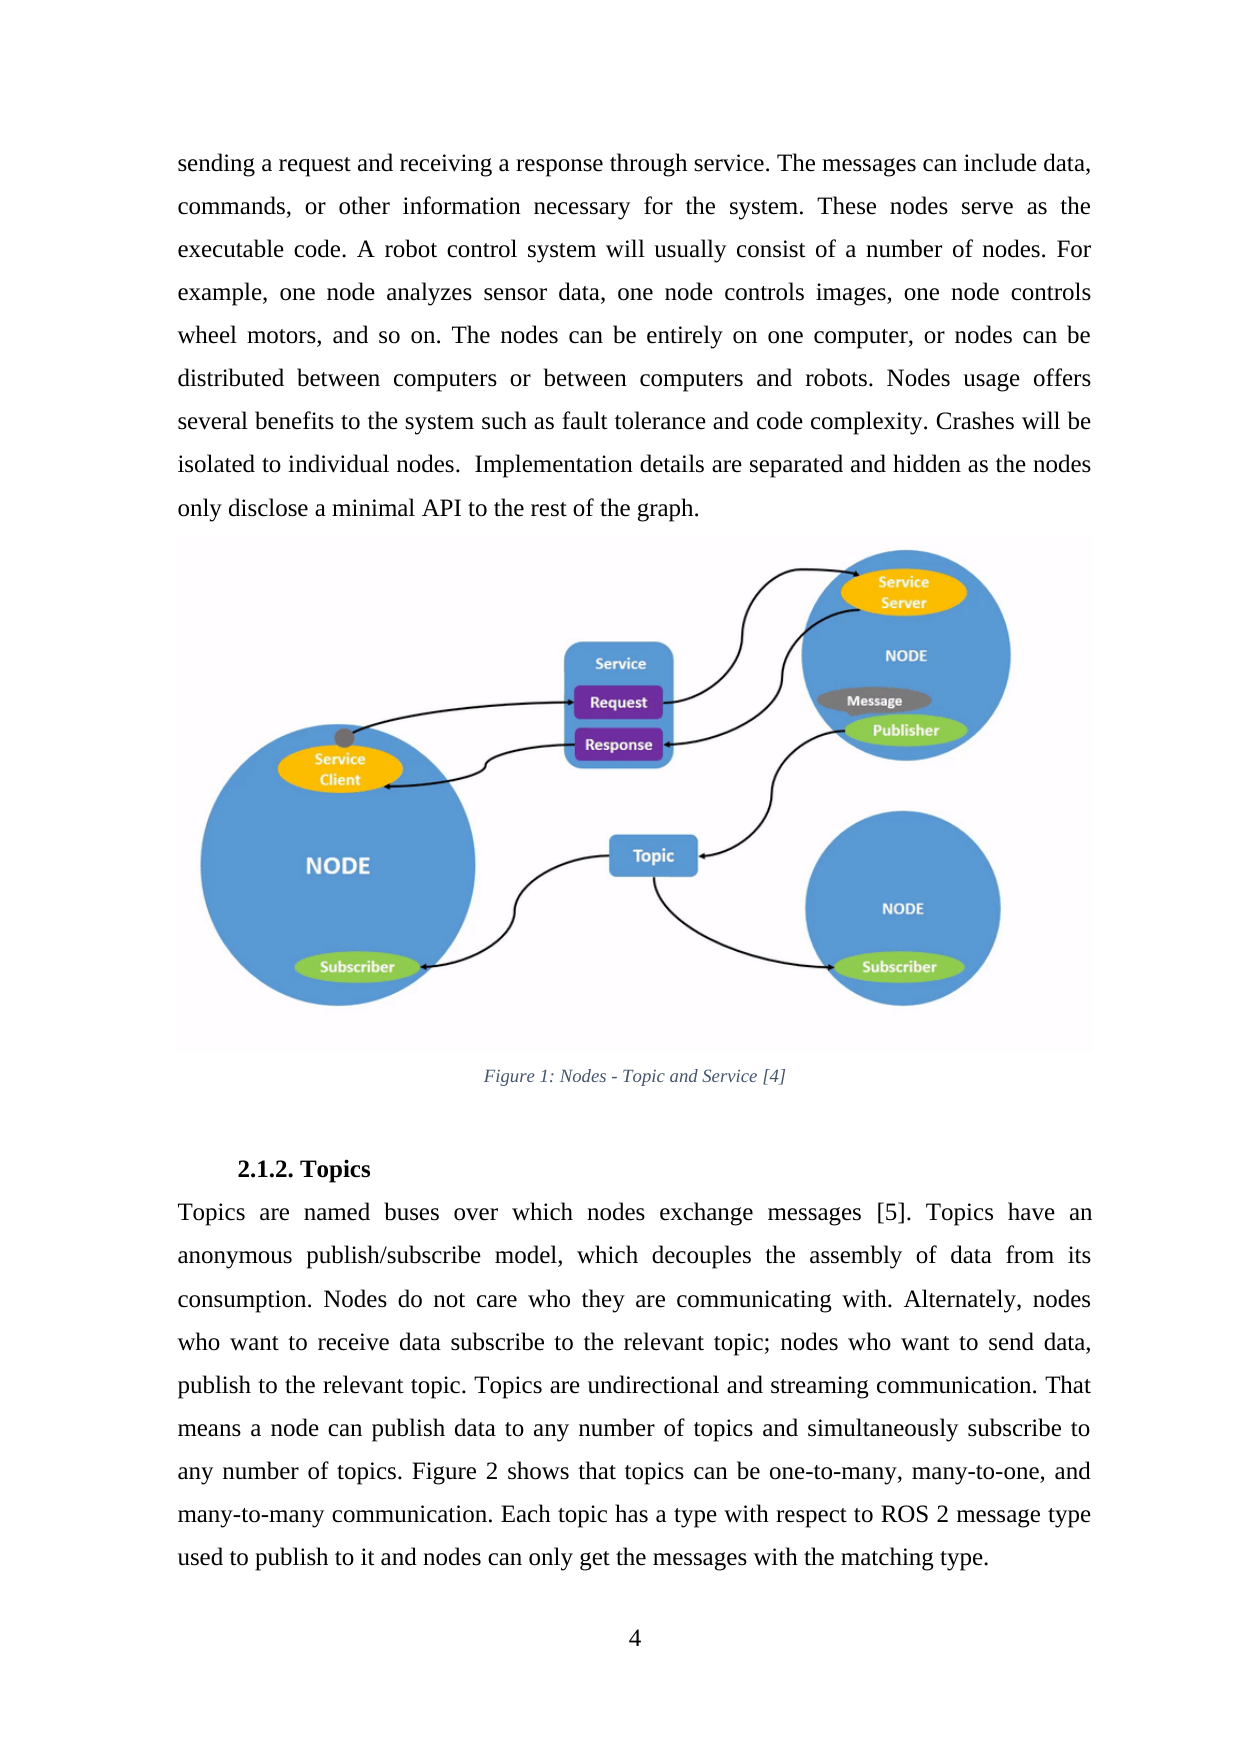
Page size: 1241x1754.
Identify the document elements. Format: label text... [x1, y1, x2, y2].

text Topics are named buses over which nodes exchange messages . Topics have an anonymous publish/subscribe model, which decouples the assembly of data from its consumption. Nodes do not care who they are communicating with. Alternately, nodes who want to receive data subscribe to the relevant topic; nodes who want to send data, publish to the relevant topic. Topics are undirectional and streaming communication. That means a node can publish data to any number of topics and simultaneously subscribe to any number of topics. Figure 2 shows that topics can be one-to-many, many-to-one, and many-to-many communication. Each topic has a type with respect to ROS 2 message type used to publish to it and nodes can only get the messages with the matching type. [177, 1197, 1092, 1571]
picture [177, 535, 1093, 1051]
text Figure 1: Nodes - Topic and Service [177, 1065, 1092, 1086]
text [177, 148, 1092, 521]
subtitle 2.1.2. Topics [237, 1154, 1092, 1183]
